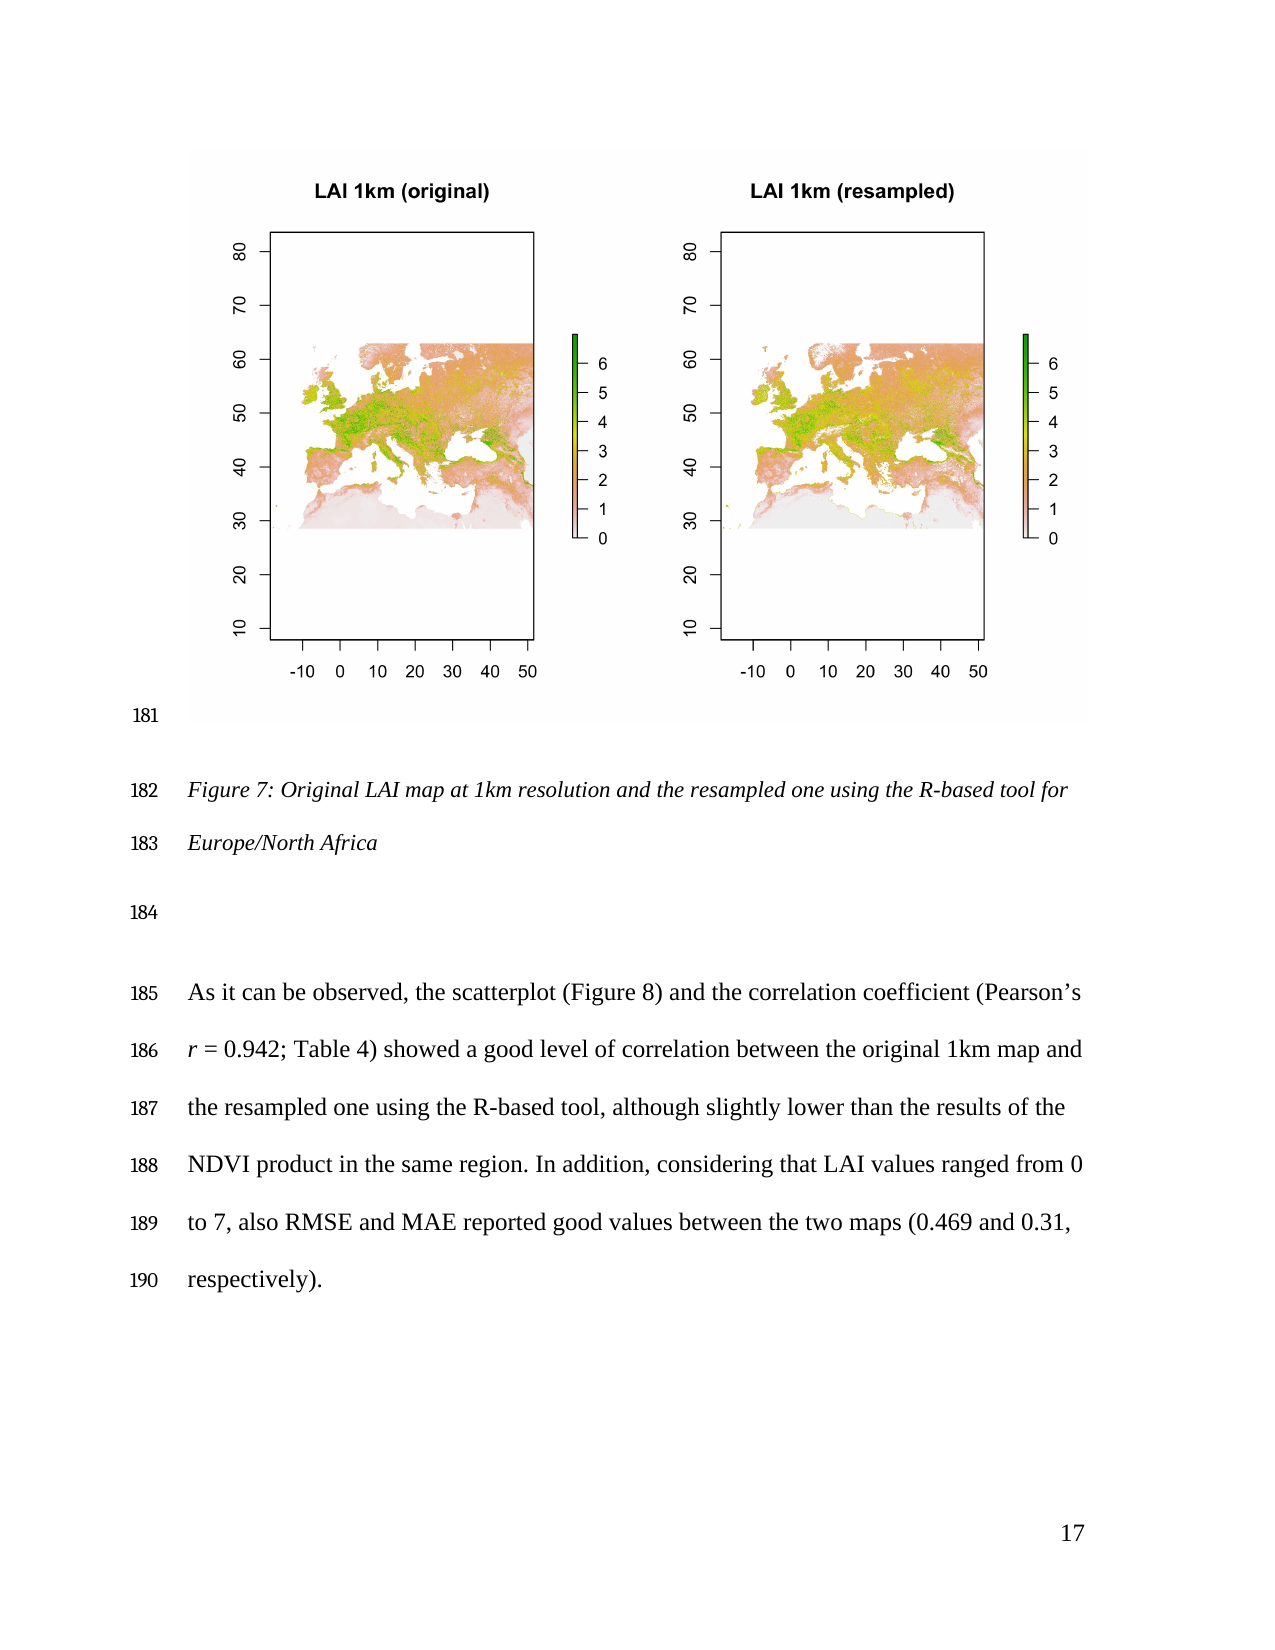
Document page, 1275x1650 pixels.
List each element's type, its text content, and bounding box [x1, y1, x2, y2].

text Figure 7: Original LAI map at 1km resolution and the resampled one using the R-based tool for Europe/North Africa [187, 776, 1087, 856]
text As it can be observed, the scatterplot (Figure 8) and the correlation coefficient (Pearson’s r = 0.942; Table 4) showed a good level of correlation between the original 1km map and the resampled one using the R-based tool, although slightly lower than the results of the NDVI product in the same region. In addition, considering that LAI values ranged from 0 to 7, also RMSE and MAE reported good values between the two maps (0.469 and 0.31, respectively). [187, 977, 1087, 1293]
picture [187, 150, 1088, 723]
